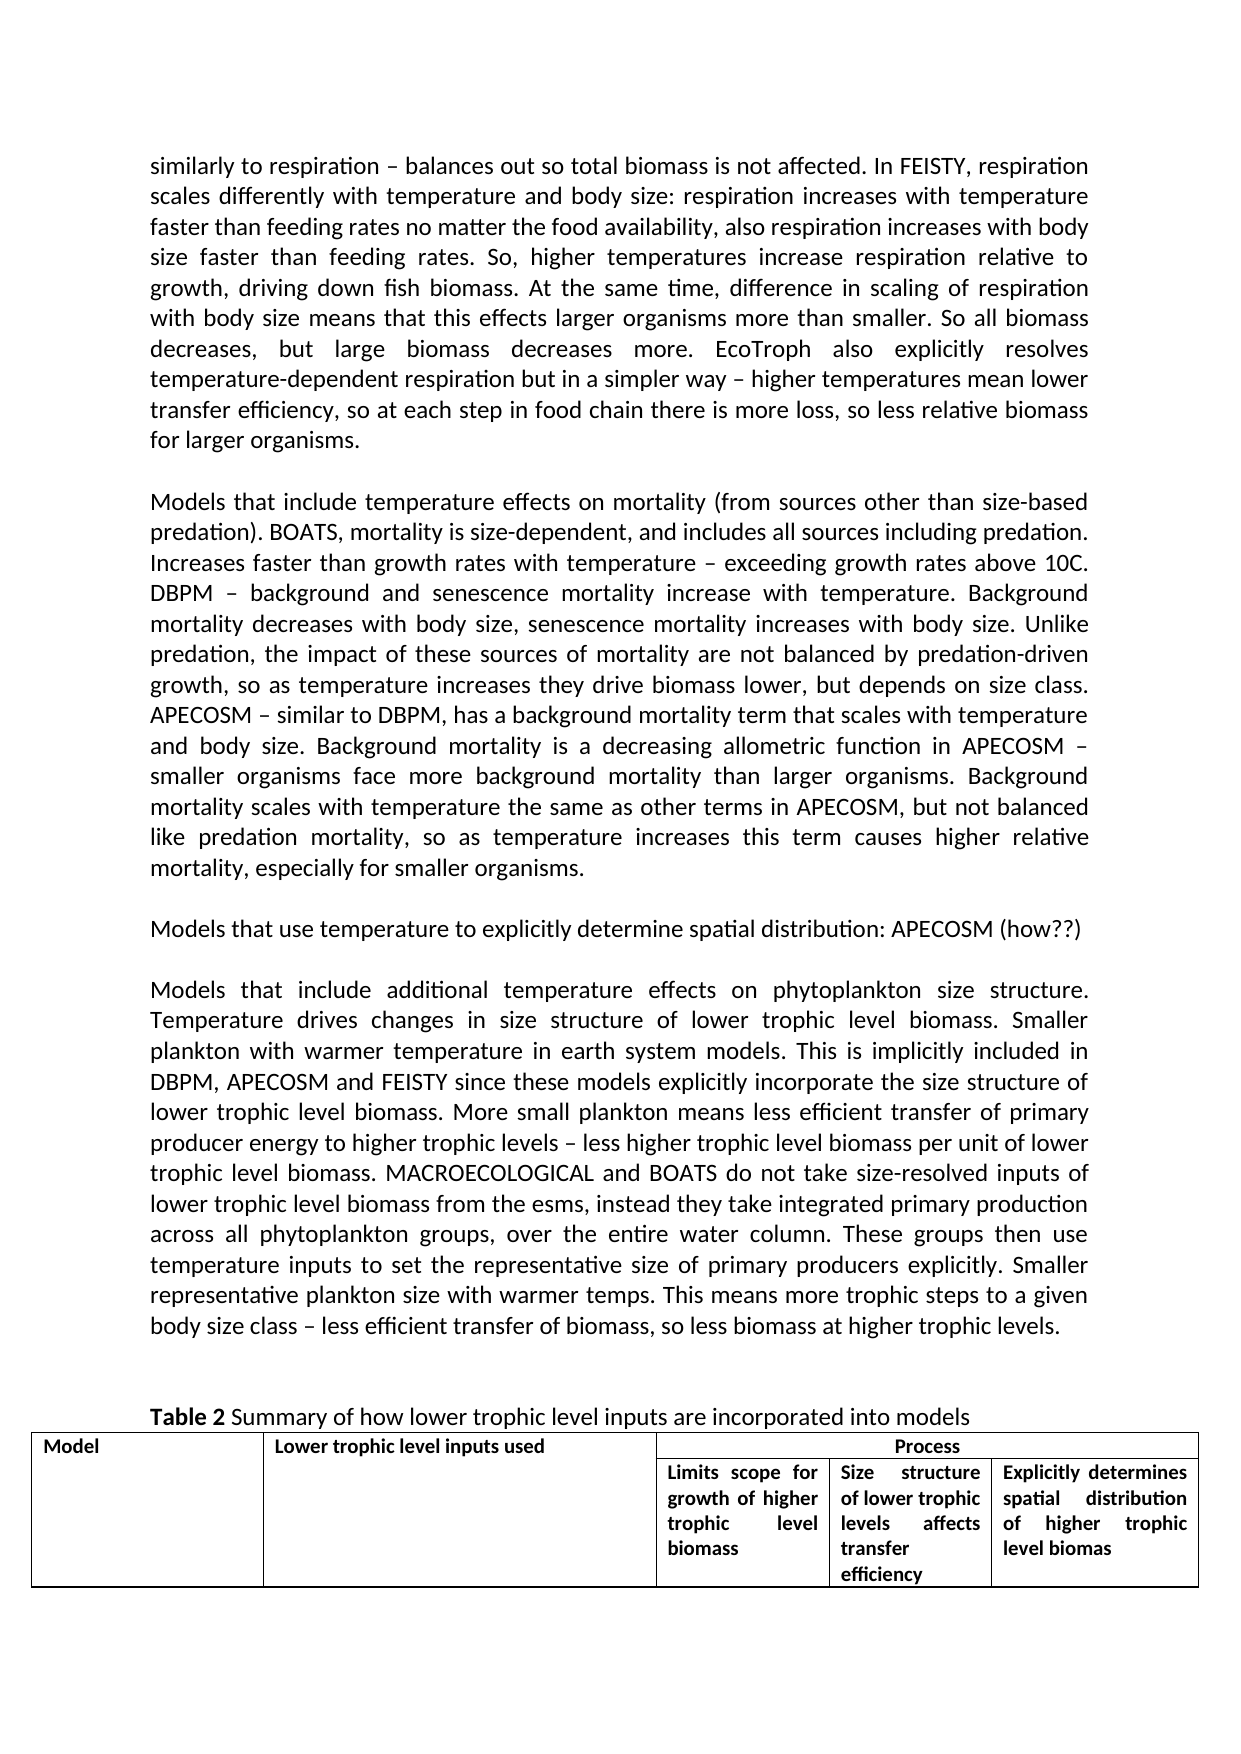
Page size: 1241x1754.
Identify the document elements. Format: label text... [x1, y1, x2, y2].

table_header Model [32, 1433, 263, 1586]
table_header Process [657, 1433, 1198, 1458]
table_header Lower trophic level inputs used [264, 1433, 656, 1586]
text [150, 150, 1090, 455]
text Table 2 Summary of how lower trophic level inputs are incorporated into models [150, 1401, 1090, 1432]
table_cell Size structure of lower trophic levels affects transfer efficiency [830, 1459, 991, 1586]
table_cell Limits scope for growth of higher trophic level biomass [657, 1459, 829, 1586]
table_cell Explicitly determines spatial distribution of higher trophic level biomas [992, 1459, 1198, 1586]
text Models that include temperature effects on mortality (from sources other than size-based predation). BOATS, mortality is size-dependent, and includes all sources including predation. Increases faster than growth rates with temperature – exceeding growth rates above 10C. DBPM – background and senescence mortality increase with temperature. Background mortality decreases with body size, senescence mortality increases with body size. Unlike predation, the impact of these sources of mortality are not balanced by predation-driven growth, so as temperature increases they drive biomass lower, but depends on size class. APECOSM – similar to DBPM, has a background mortality term that scales with temperature and body size. Background mortality is a decreasing allometric function in APECOSM – smaller organisms face more background mortality than larger organisms. Background mortality scales with temperature the same as other terms in APECOSM, but not balanced like predation mortality, so as temperature increases this term causes higher relative mortality, especially for smaller organisms. [150, 486, 1090, 882]
text Models that use temperature to explicitly determine spatial distribution: APECOSM (how??) [150, 913, 1090, 943]
text Models that include additional temperature effects on phytoplankton size structure. Temperature drives changes in size structure of lower trophic level biomass. Smaller plankton with warmer temperature in earth system models. This is implicitly included in DBPM, APECOSM and FEISTY since these models explicitly incorporate the size structure of lower trophic level biomass. More small plankton means less efficient transfer of primary producer energy to higher trophic levels – less higher trophic level biomass per unit of lower trophic level biomass. MACROECOLOGICAL and BOATS do not take size-resolved inputs of lower trophic level biomass from the esms, instead they take integrated primary production across all phytoplankton groups, over the entire water column. These groups then use temperature inputs to set the representative size of primary producers explicitly. Smaller representative plankton size with warmer temps. This means more trophic steps to a given body size class – less efficient transfer of biomass, so less biomass at higher trophic levels. [150, 974, 1090, 1340]
